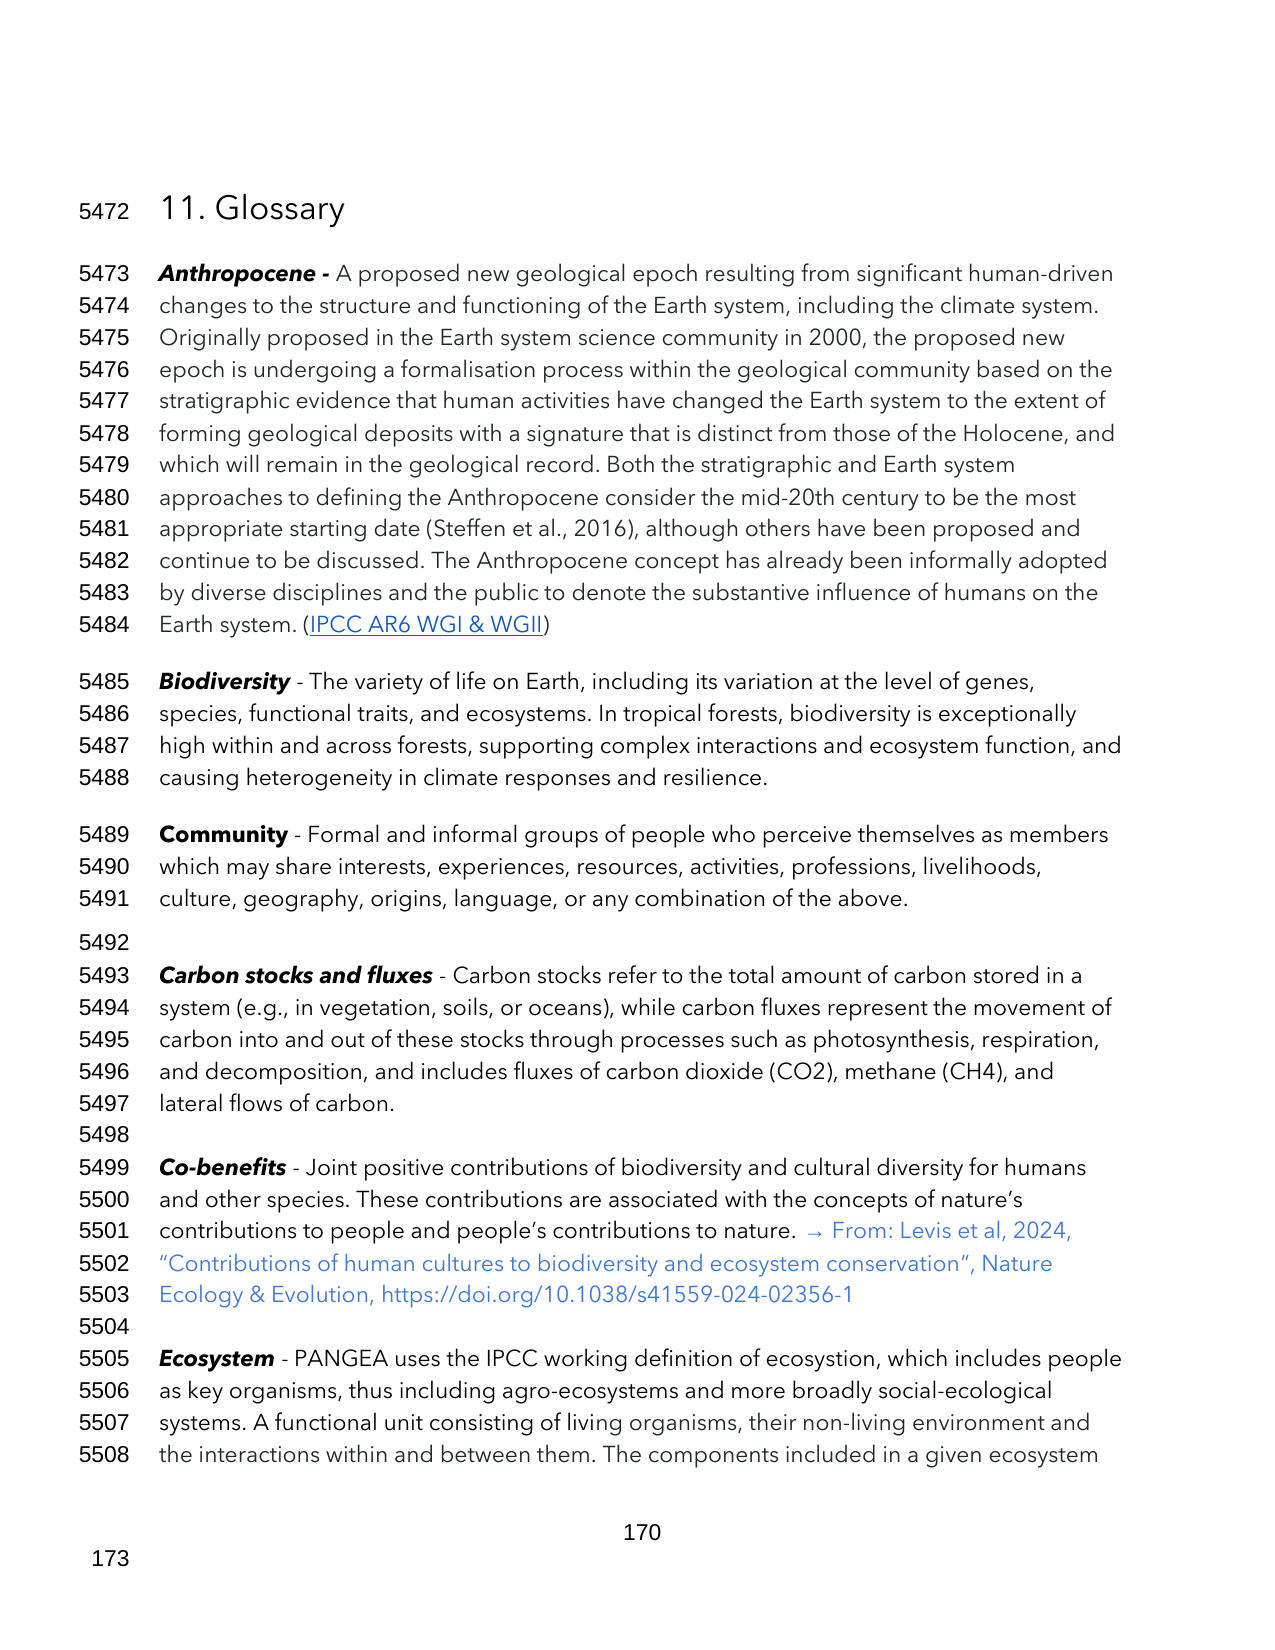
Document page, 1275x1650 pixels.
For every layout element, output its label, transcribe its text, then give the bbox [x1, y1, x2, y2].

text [159, 1345, 1125, 1468]
text Carbon stocks and fluxes - Carbon stocks refer to the total amount of carbon stored in a system (e.g., in vegetation, soils, or oceans), while carbon fluxes represent the movement of carbon into and out of these stocks through processes such as photosynthesis, respiration, and decomposition, and includes fluxes of carbon dioxide (CO2), methane (CH4), and lateral flows of carbon. [159, 961, 1125, 1117]
text Community - Formal and informal groups of people who perceive themselves as members which may share interests, experiences, resources, activities, professions, livelihoods, culture, geography, origins, language, or any combination of the above. [159, 821, 1125, 912]
subtitle 11. Glossary [159, 187, 1125, 228]
text Co-benefits - Joint positive contributions of biodiversity and cultural diversity for humans and other species. These contributions are associated with the concepts of nature’s contributions to people and people’s contributions to nature. → From: Levis et al, 2024, “Contributions of human cultures to biodiversity and ecosystem conservation”, Nature Ecology & Evolution, https://doi.org/10.1038/s41559-024-02356-1 [159, 1153, 1125, 1309]
text Biodiversity - The variety of life on Earth, including its variation at the level of genes, species, functional traits, and ecosystems. In tropical forests, biodiversity is exceptionally high within and across forests, supporting complex interactions and ecosystem function, and causing heterogeneity in climate responses and resilience. [159, 668, 1125, 791]
text Anthropocene - A proposed new geological epoch resulting from significant human-driven changes to the structure and functioning of the Earth system, including the climate system. Originally proposed in the Earth system science community in 2000, the proposed new epoch is undergoing a formalisation process within the geological community based on the stratigraphic evidence that human activities have changed the Earth system to the extent of forming geological deposits with a signature that is distinct from those of the Holocene, and which will remain in the geological record. Both the stratigraphic and Earth system approaches to defining the Anthropocene consider the mid-20th century to be the most appropriate starting date (Steffen et al., 2016), although others have been proposed and continue to be discussed. The Anthropocene concept has already been informally adopted by diverse disciplines and the public to denote the substantive influence of humans on the Earth system. (IPCC AR6 WGI & WGII) [159, 259, 1125, 638]
